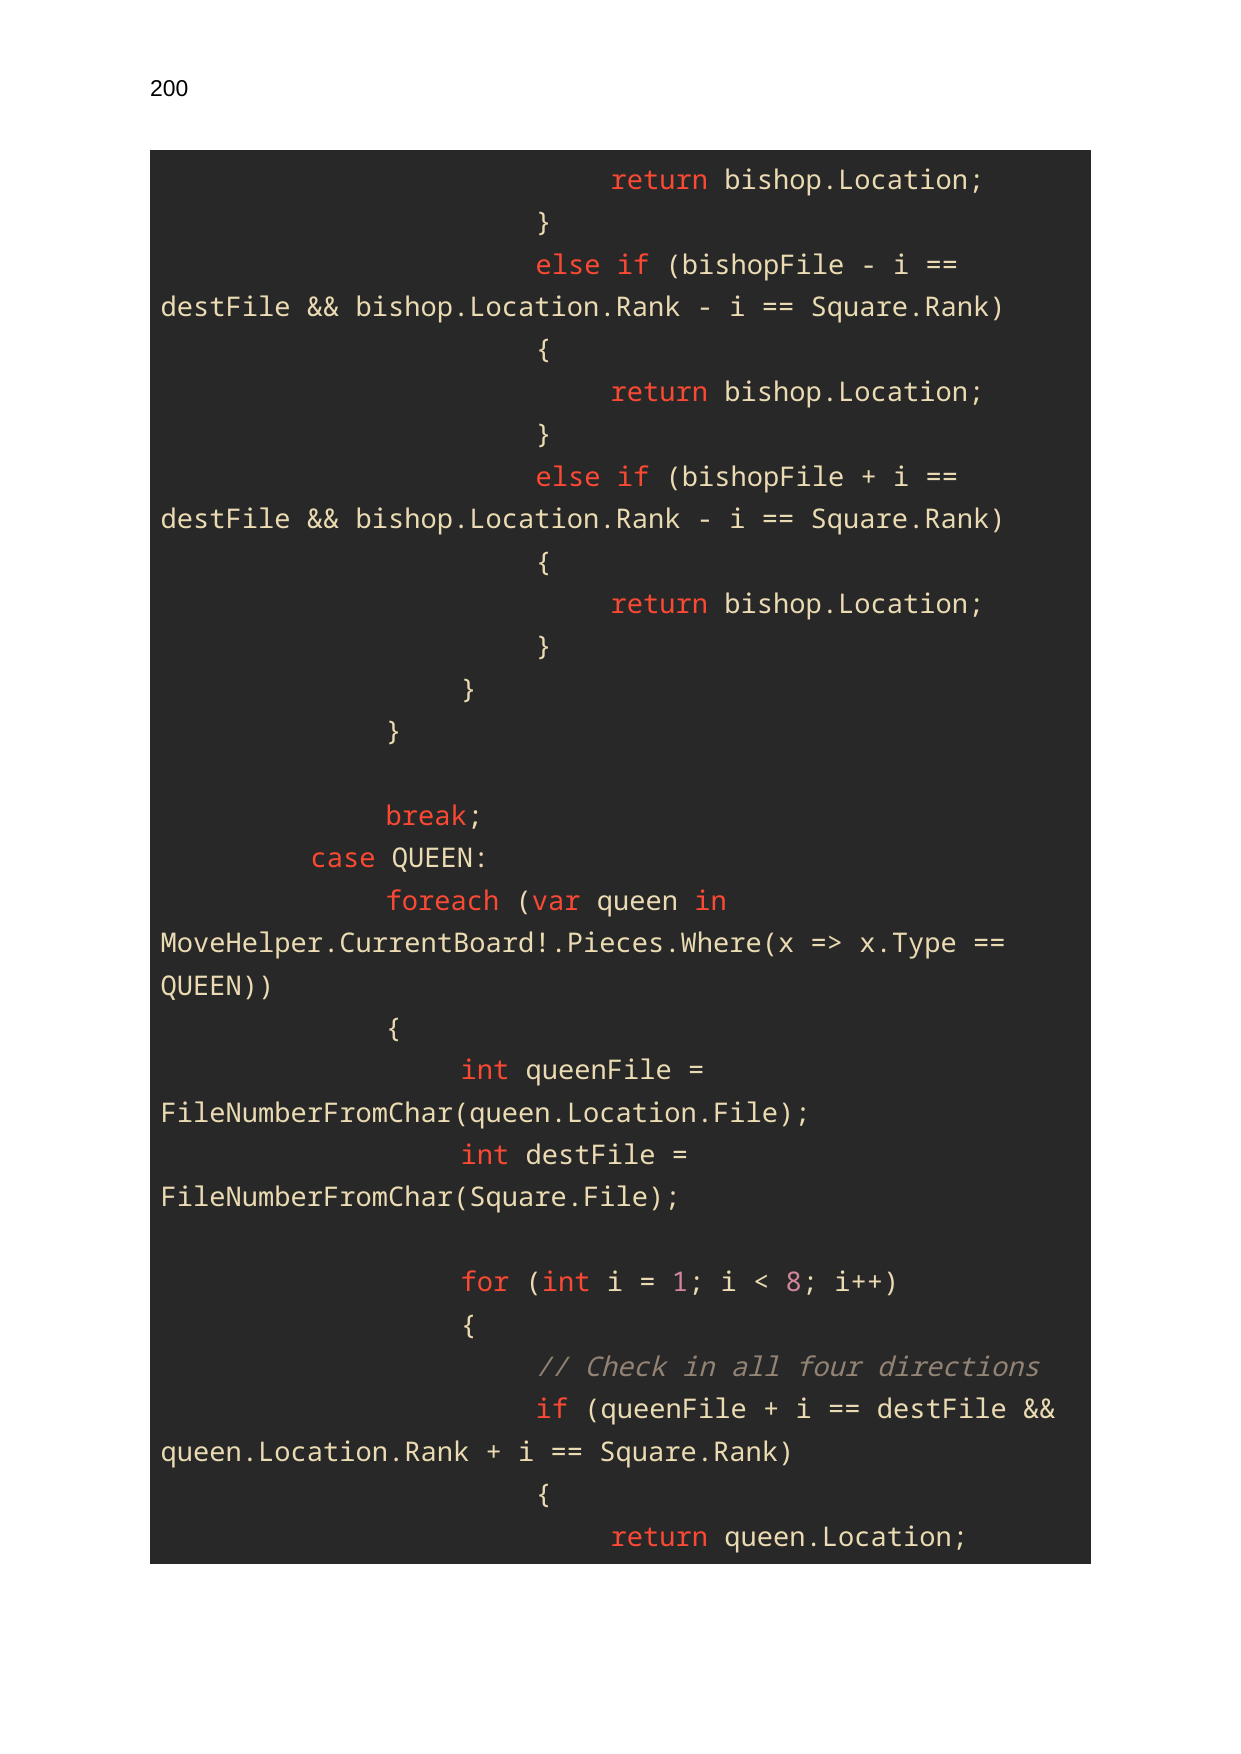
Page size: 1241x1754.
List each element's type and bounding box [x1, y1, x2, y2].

table_header [150, 150, 1091, 1564]
